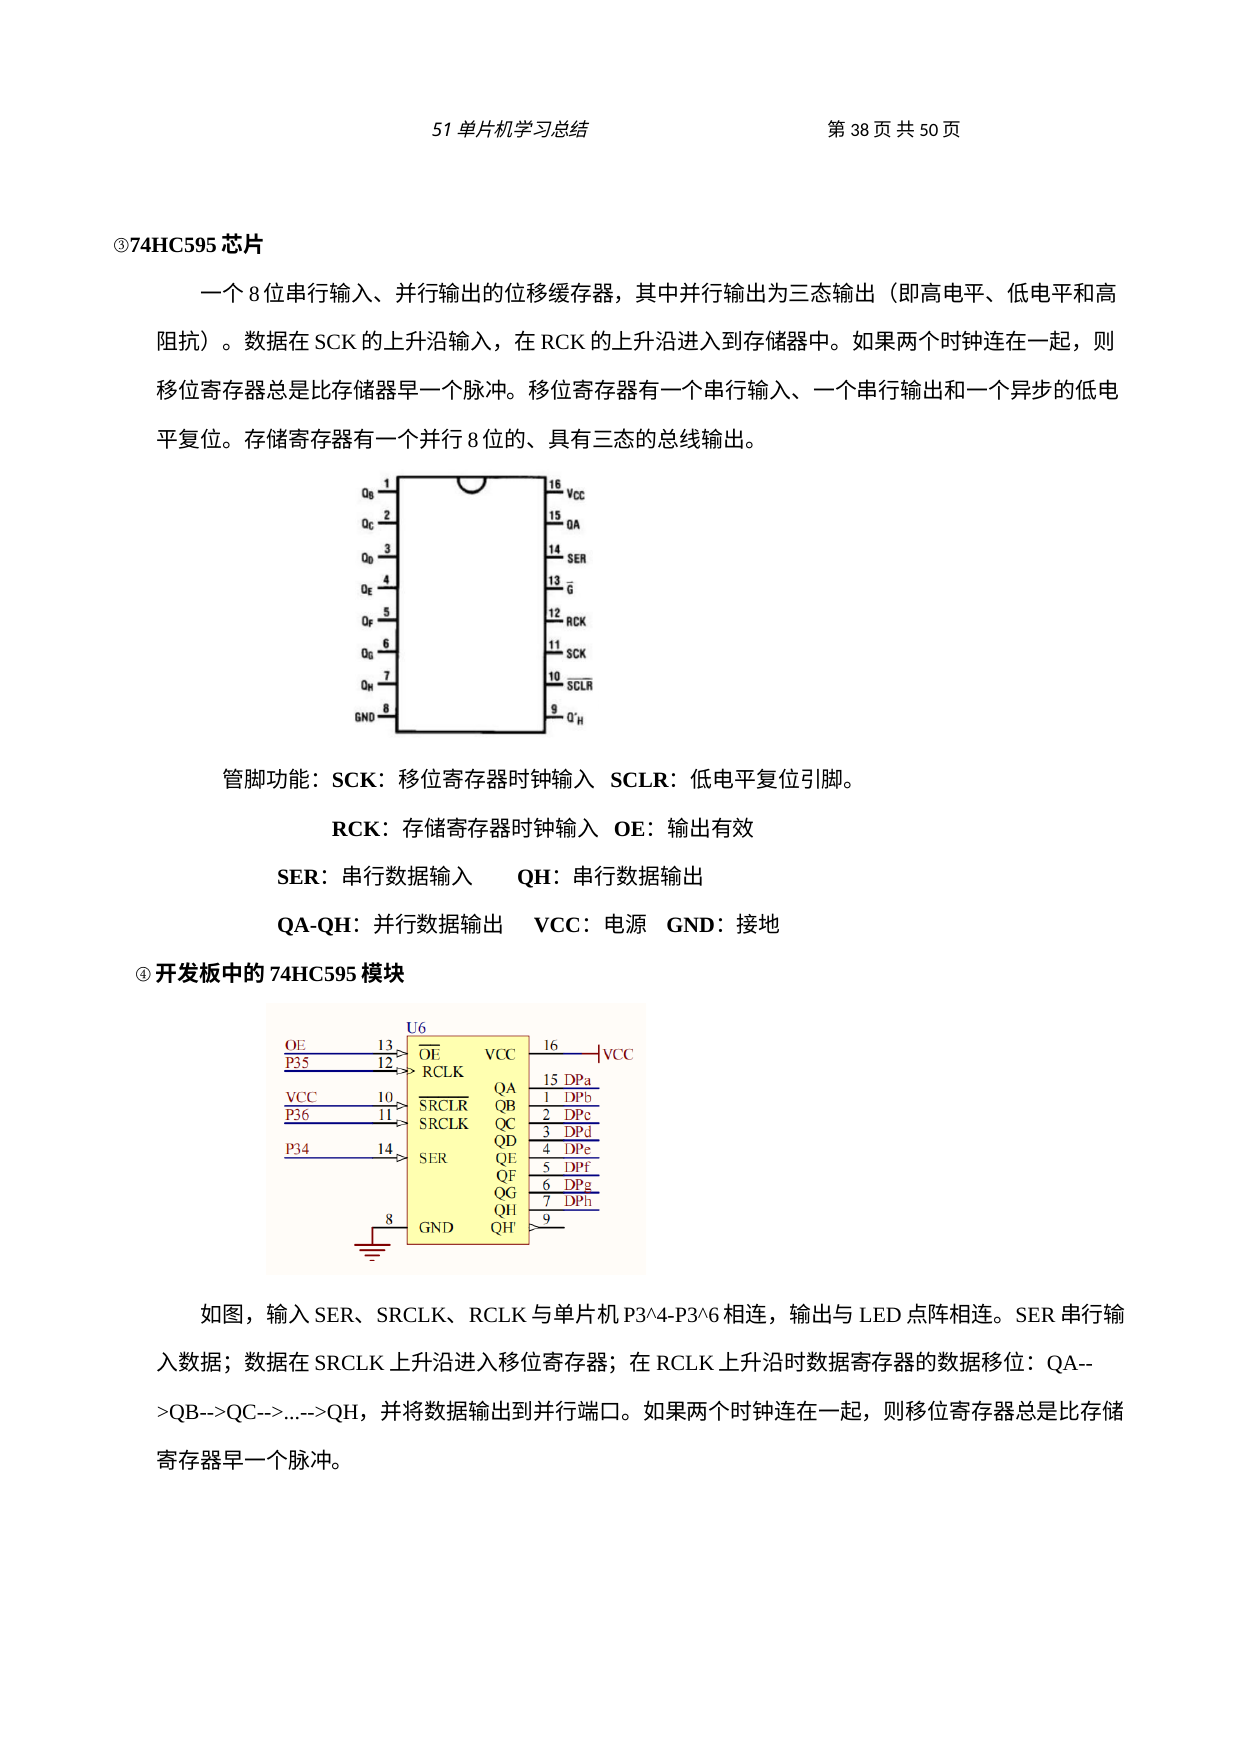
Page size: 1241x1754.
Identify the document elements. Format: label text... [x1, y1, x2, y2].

text 如图，输入SER、SRCLK、RCLK与单片机P3^4-P3^6相连，输出与LED点阵相连。SER串行输入数据；数据在SRCLK上升沿进入移位寄存器；在RCLK上升沿时数据寄存器的数据移位：QA-->QB-->QC-->...-->QH，并将数据输出到并行端口。如果两个时钟连在一起，则移位寄存器总是比存储寄存器早一个脉冲。 [157, 1296, 1127, 1475]
list QA-QH：并行数据输出 VCC：电源 GND：接地 [222, 907, 1127, 939]
list ③74HC595芯片 [113, 227, 1127, 259]
list RCK：存储寄存器时钟输入 OE：输出有效 [332, 810, 1127, 843]
list 一个8位串行输入、并行输出的位移缓存器，其中并行输出为三态输出（即高电平、低电平和高 [200, 275, 1127, 308]
list ④开发板中的74HC595模块 [113, 955, 1127, 988]
list 阻抗）。数据在SCK的上升沿输入，在RCK的上升沿进入到存储器中。如果两个时钟连在一起，则移位寄存器总是比存储器早一个脉冲。移位寄存器有一个串行输入、一个串行输出和一个异步的低电平复位。存储寄存器有一个并行8位的、具有三态的总线输出。 [157, 324, 1127, 454]
picture [266, 1003, 647, 1275]
list 管脚功能：SCK：移位寄存器时钟输入 SCLR：低电平复位引脚。 [222, 762, 1127, 794]
picture [353, 469, 599, 745]
list SER：串行数据输入 QH：串行数据输出 [222, 859, 1127, 891]
